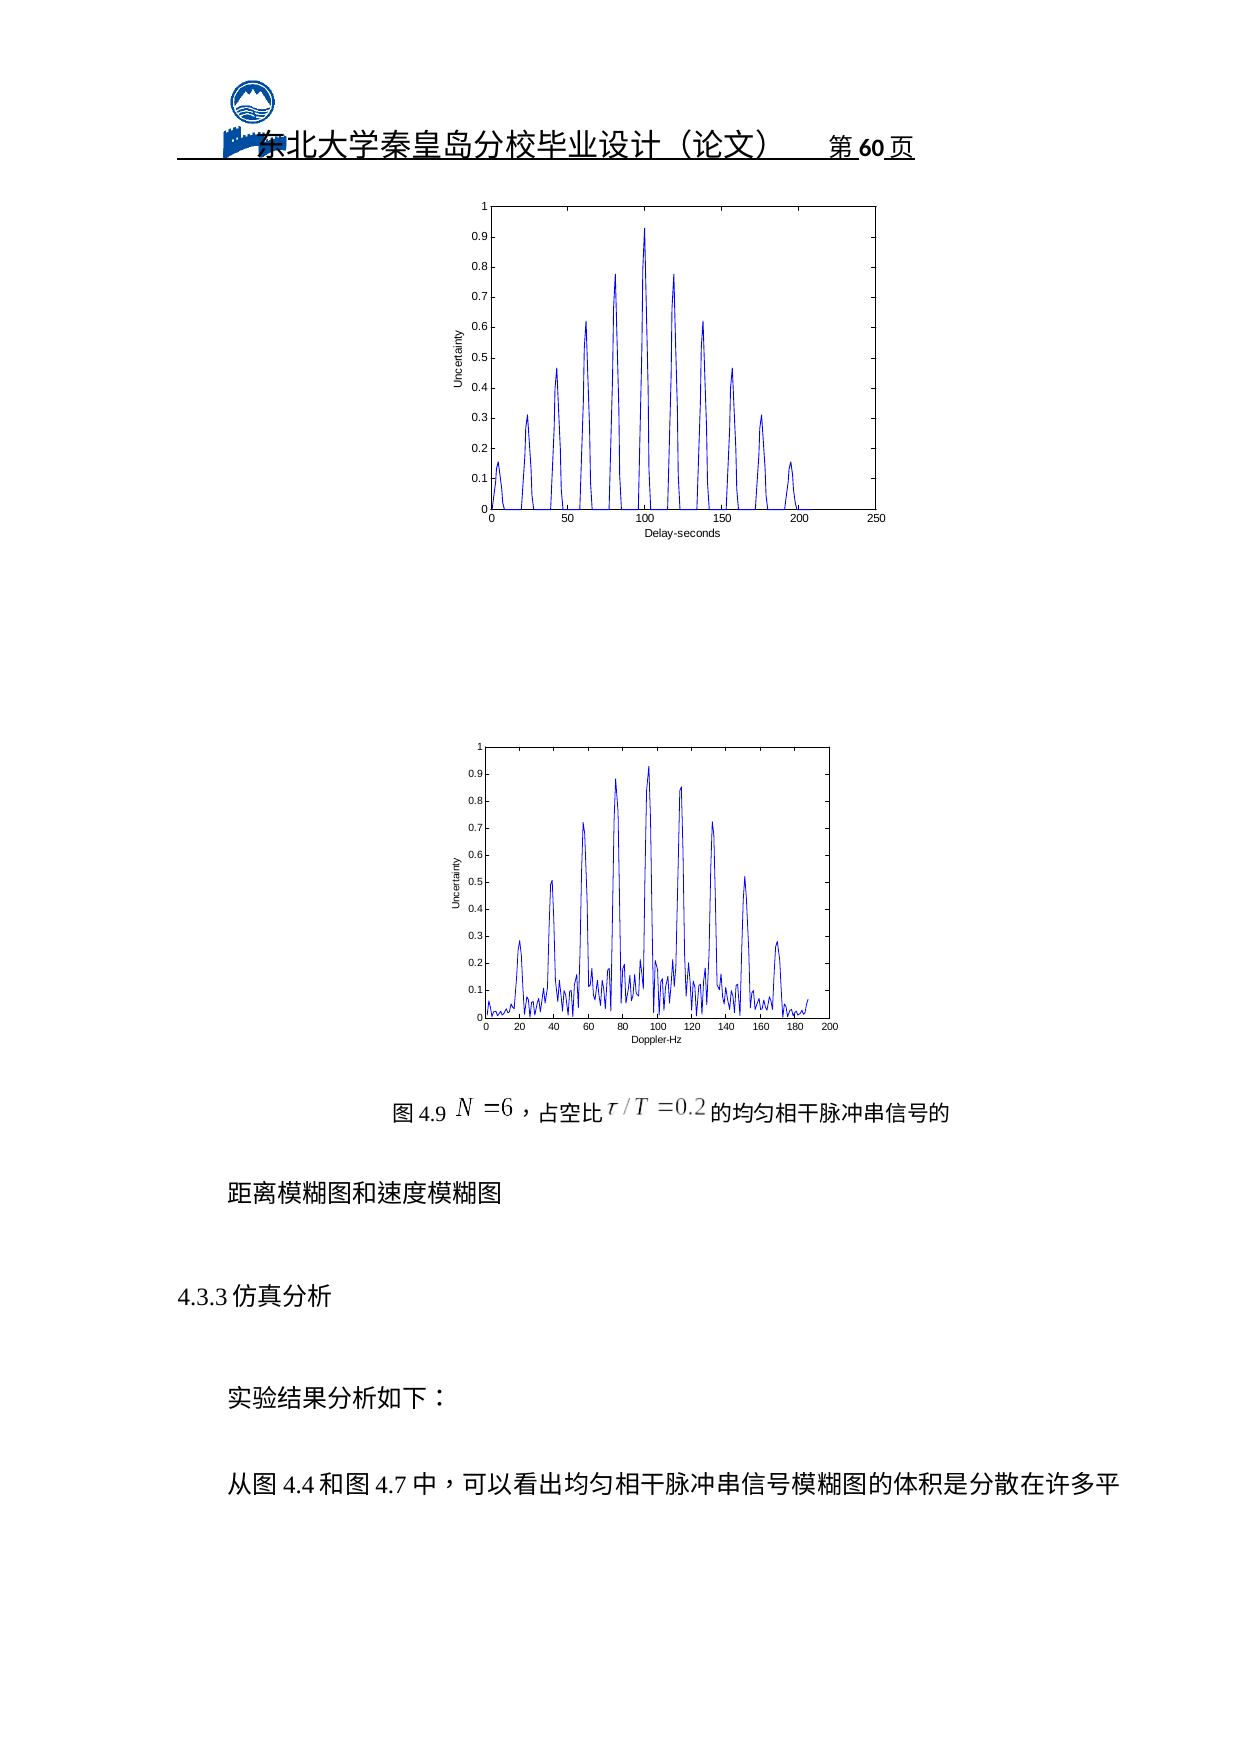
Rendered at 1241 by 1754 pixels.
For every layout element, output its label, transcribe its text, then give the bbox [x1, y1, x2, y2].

text 图4.9 ，占空比的均匀相干脉冲串信号的 [177, 1076, 1122, 1144]
picture [214, 79, 292, 158]
text 距离模糊图和速度模糊图 [177, 1159, 1122, 1227]
text 从图4.4和图4.7中，可以看出均匀相干脉冲串信号模糊图的体积是分散在许多平行于多普勒频率轴的条带内，每个条带内都规律地排列着许多尖峰，因为从整体来看模糊图就像一块木板上整齐地排列着许多钉子，所以称这种模糊图为板钉型的模糊图。 [177, 1448, 1122, 1516]
text 实验结果分析如下： [177, 1363, 1122, 1431]
subtitle 4.3.3仿真分析 [177, 1261, 1122, 1328]
